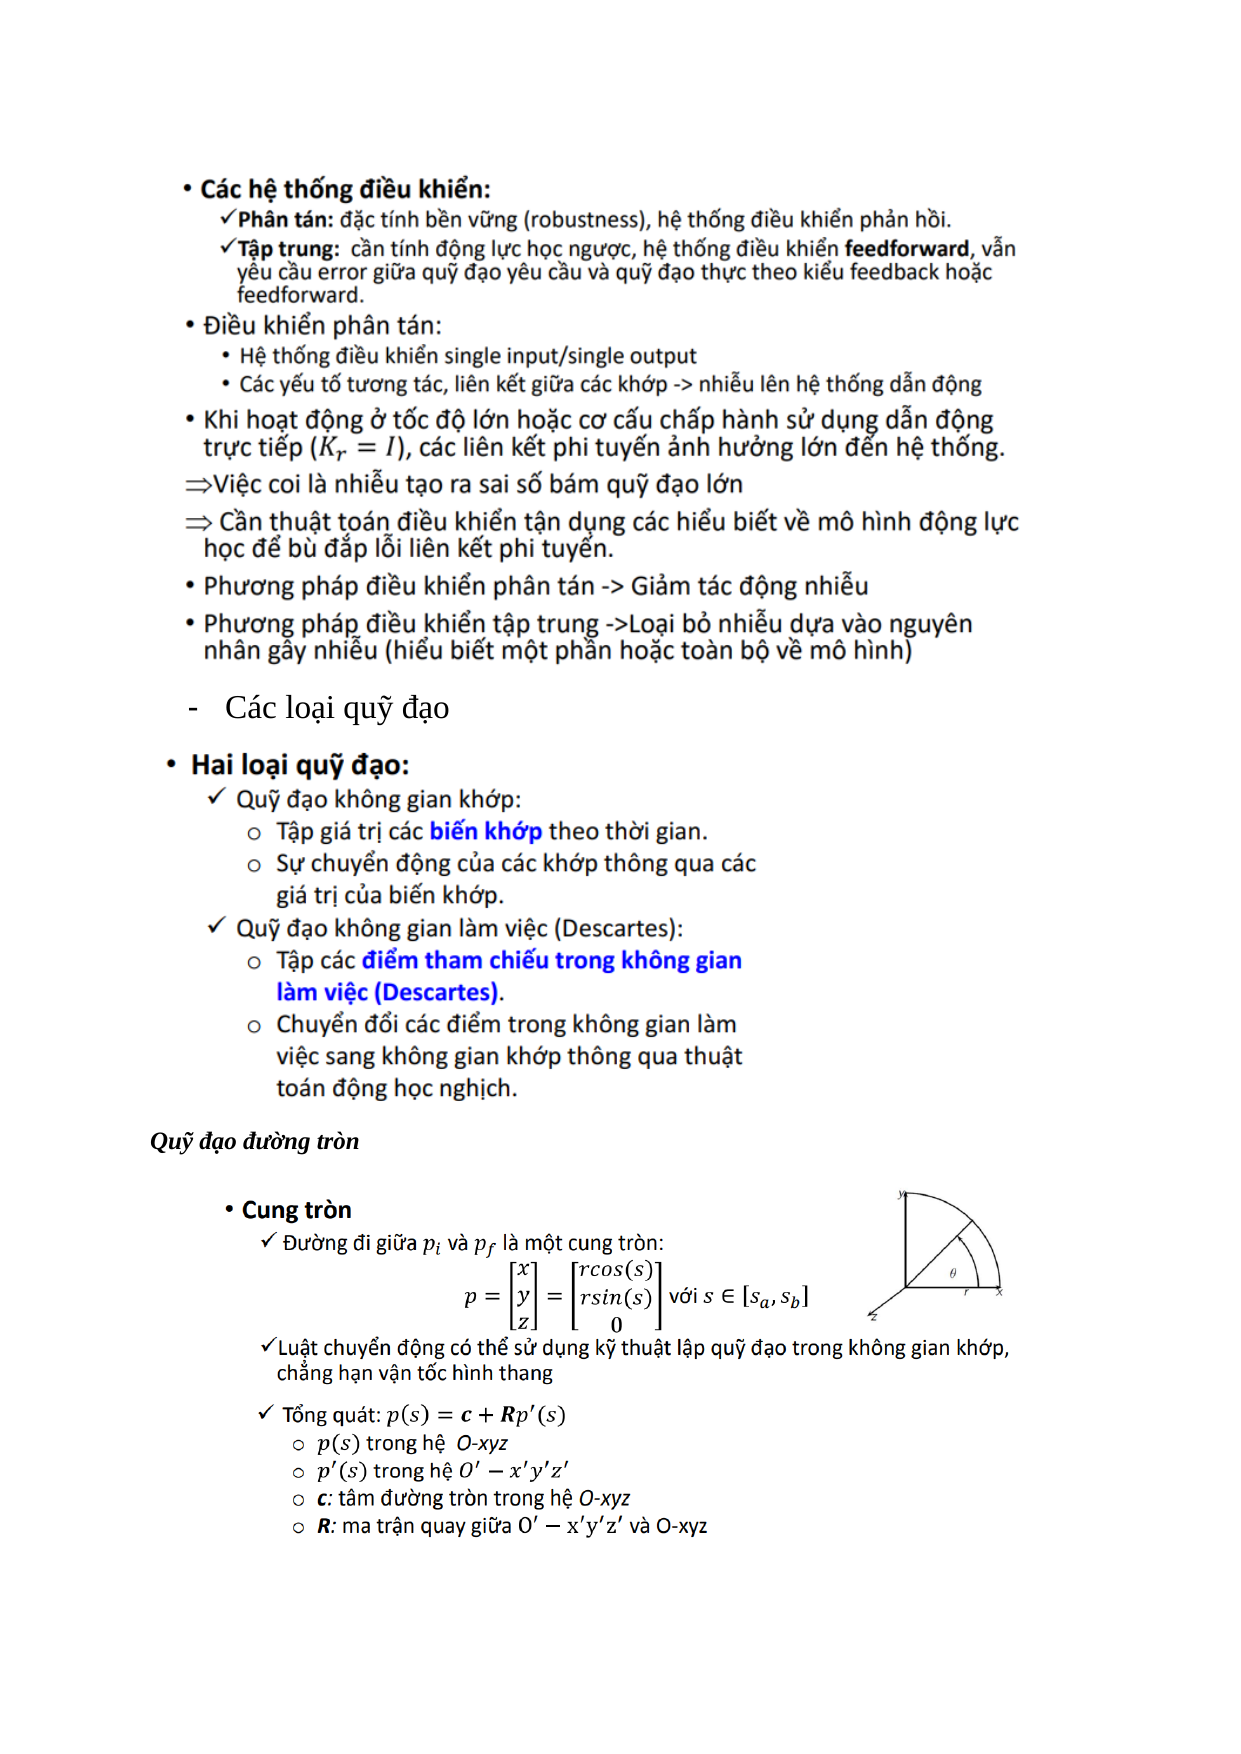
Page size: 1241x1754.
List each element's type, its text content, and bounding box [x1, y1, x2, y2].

picture [150, 745, 764, 1110]
list Các loại quỹ đạo [187, 687, 1090, 726]
text Quỹ đạo đường tròn [150, 1126, 1090, 1154]
picture [217, 1175, 1024, 1545]
picture [150, 150, 1091, 684]
